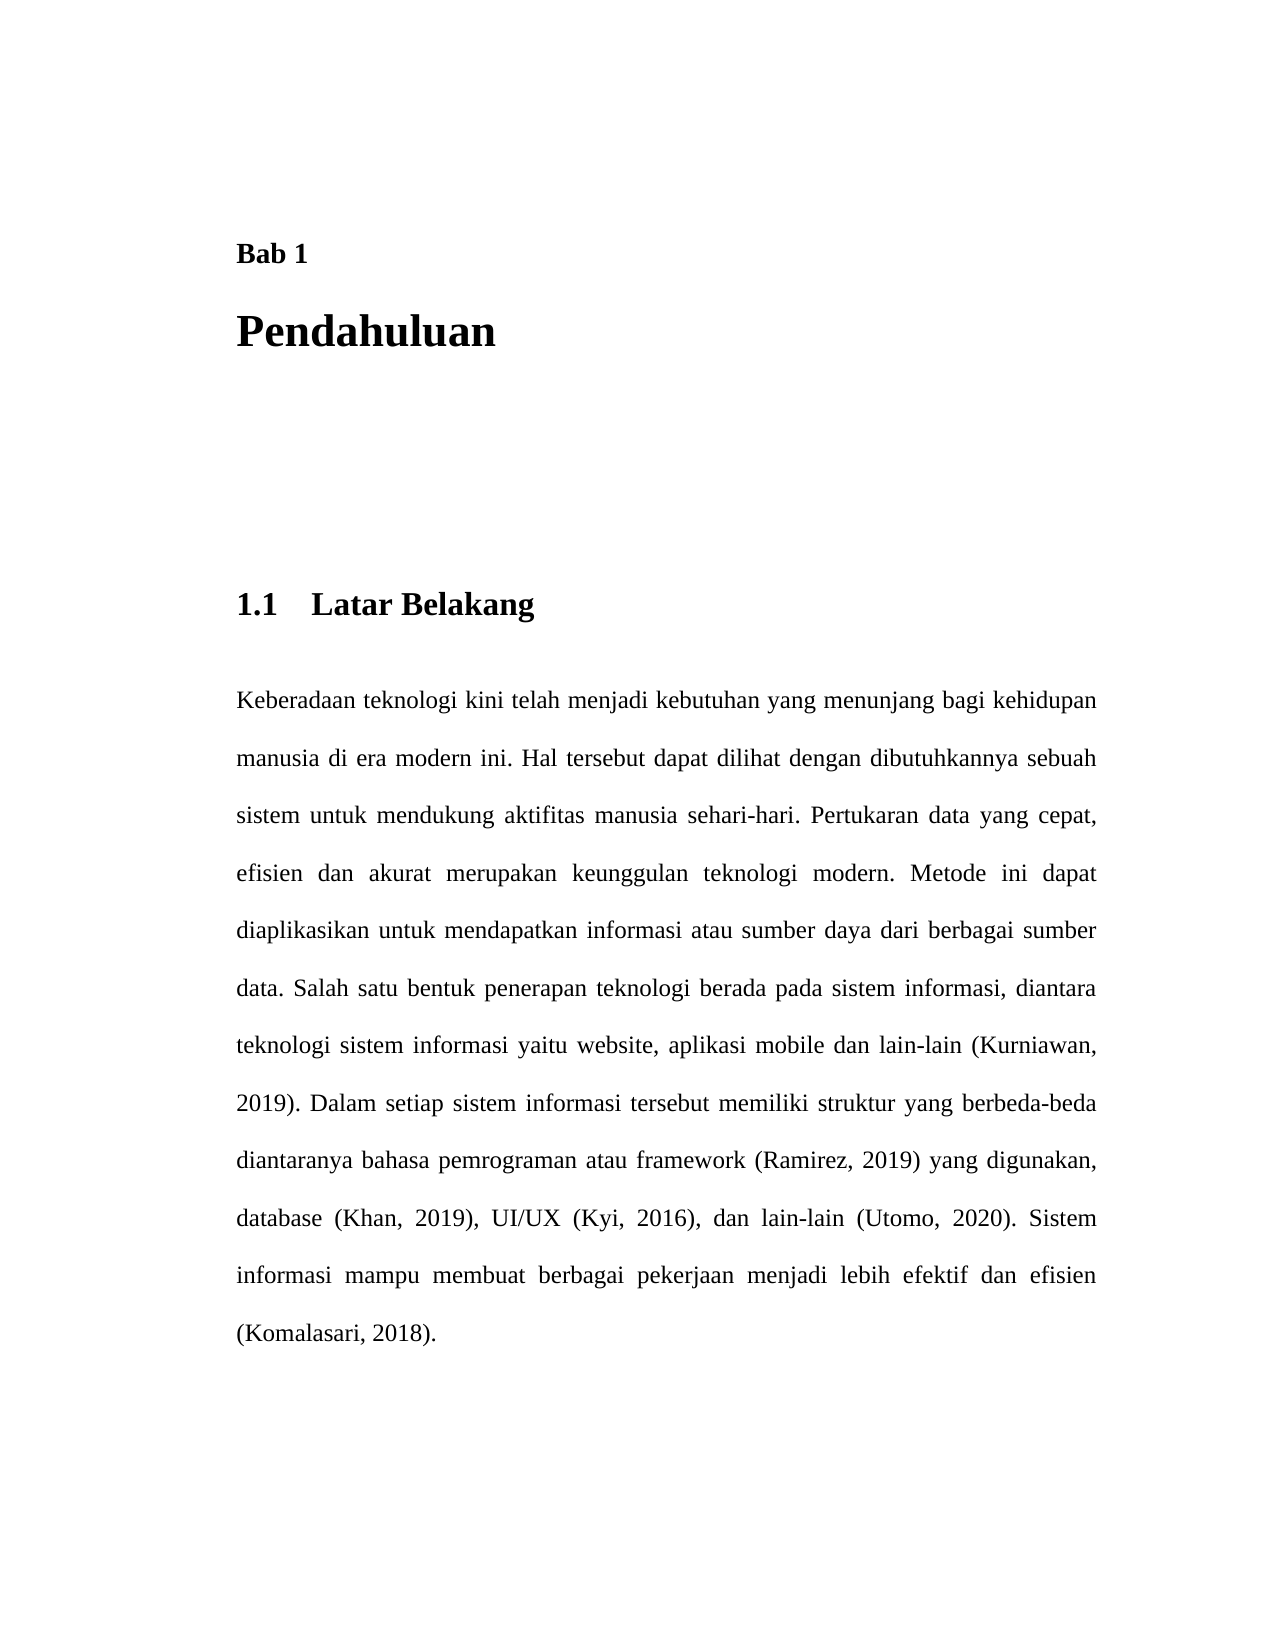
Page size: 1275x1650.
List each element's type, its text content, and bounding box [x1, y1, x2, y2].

subtitle Bab 1 [236, 236, 1098, 270]
subtitle Pendahuluan [236, 303, 1098, 356]
text Keberadaan teknologi kini telah menjadi kebutuhan yang menunjang bagi kehidupan manusia di era modern ini. Hal tersebut dapat dilihat dengan dibutuhkannya sebuah sistem untuk mendukung aktifitas manusia sehari-hari. Pertukaran data yang cepat, efisien dan akurat merupakan keunggulan teknologi modern. Metode ini dapat diaplikasikan untuk mendapatkan informasi atau sumber daya dari berbagai sumber data. Salah satu bentuk penerapan teknologi berada pada sistem informasi, diantara teknologi sistem informasi yaitu website, aplikasi mobile dan lain-lain (Kurniawan, 2019). Dalam setiap sistem informasi tersebut memiliki struktur yang berbeda-beda diantaranya bahasa pemrograman atau framework (Ramirez, 2019) yang digunakan, database (Khan, 2019), UI/UX (Kyi, 2016), dan lain-lain (Utomo, 2020). Sistem informasi mampu membuat berbagai pekerjaan menjadi lebih efektif dan efisien (Komalasari, 2018). [236, 685, 1098, 1347]
subtitle 1.1 Latar Belakang [236, 584, 1098, 622]
